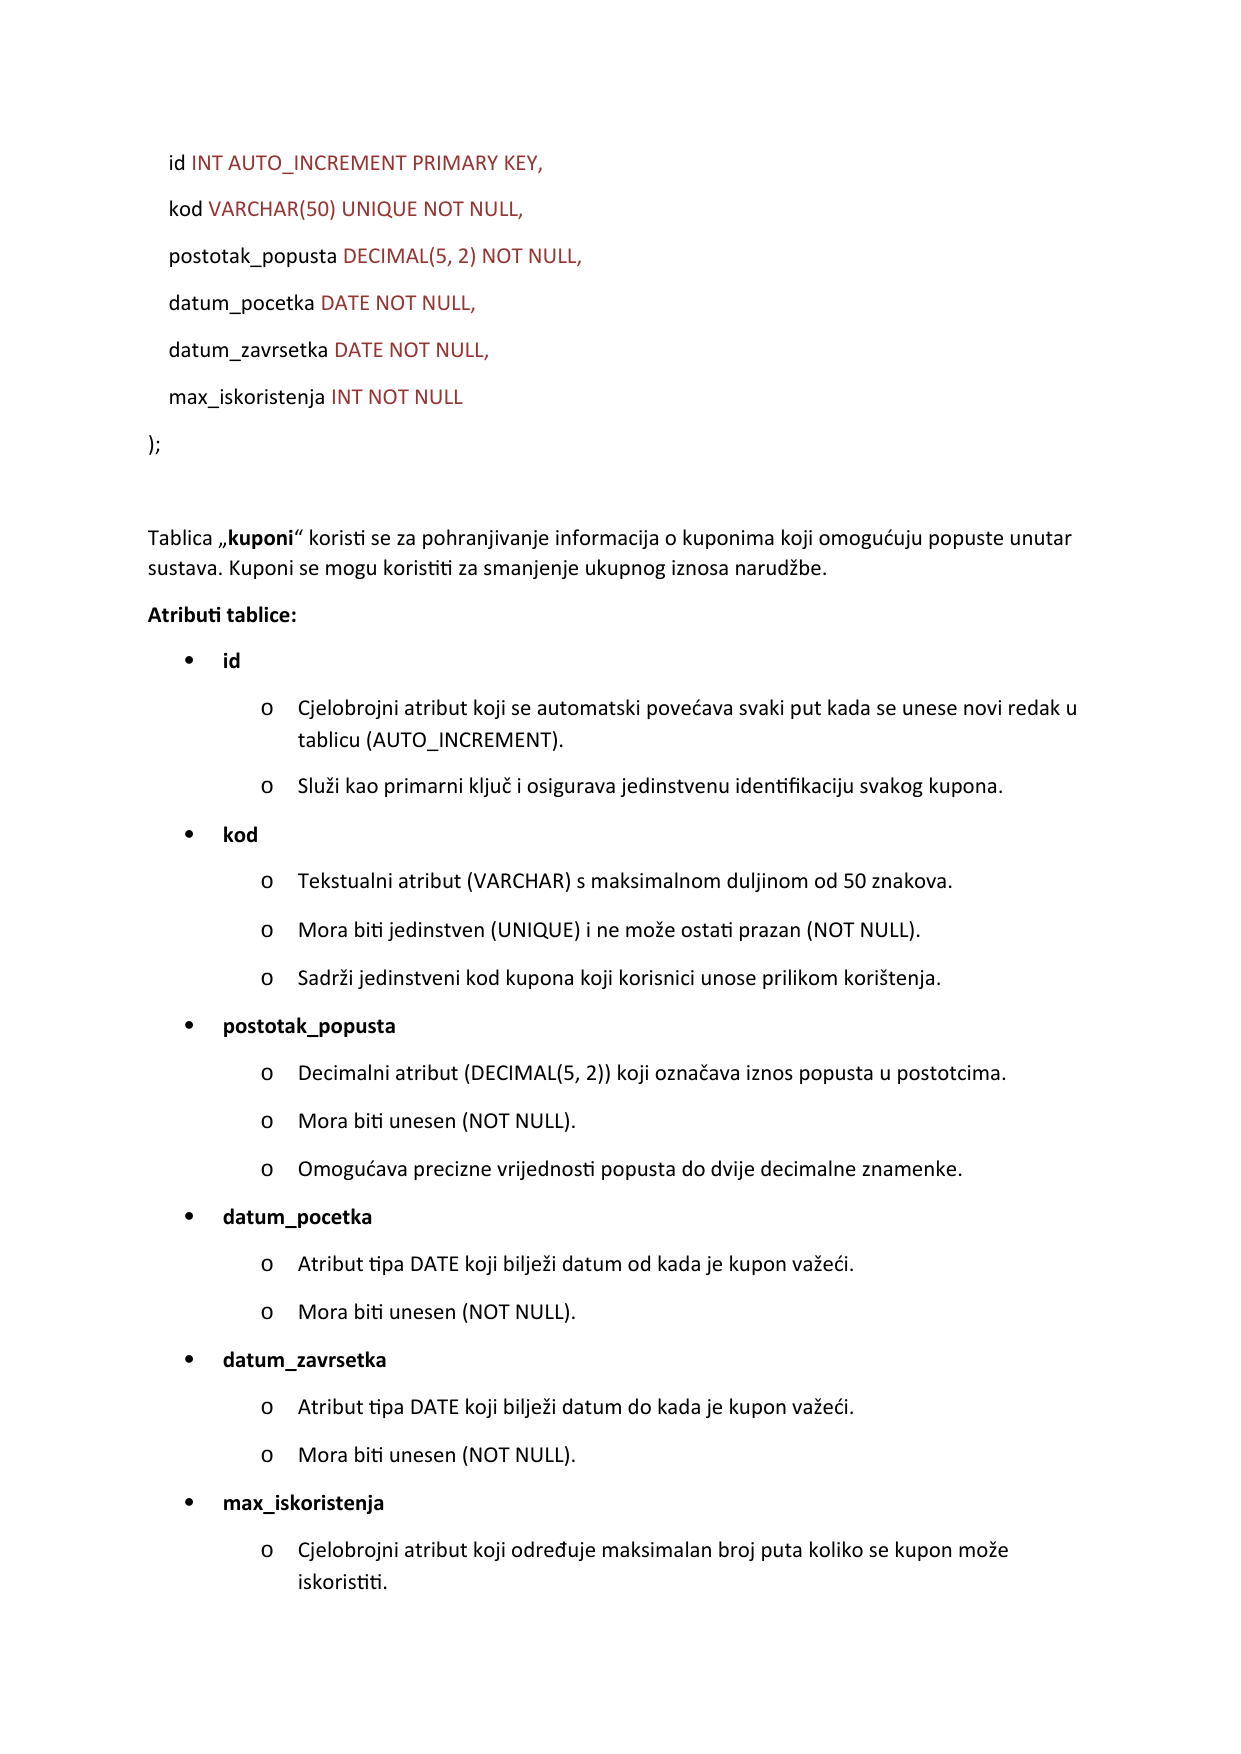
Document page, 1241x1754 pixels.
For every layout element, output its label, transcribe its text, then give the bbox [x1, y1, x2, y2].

list Mora biti jedinstven (UNIQUE) i ne može ostati prazan (NOT NULL). [260, 915, 1093, 944]
list Atribut tipa DATE koji bilježi datum do kada je kupon važeći. [260, 1392, 1093, 1421]
list datum_pocetka [185, 1202, 1093, 1230]
list Cjelobrojni atribut koji se automatski povećava svaki put kada se unese novi redak u tablicu (AUTO_INCREMENT). [260, 693, 1093, 753]
list Mora biti unesen (NOT NULL). [260, 1440, 1093, 1469]
text ); [148, 429, 1093, 457]
list Decimalni atribut (DECIMAL(5, 2)) koji označava iznos popusta u postotcima. [260, 1058, 1093, 1087]
list Tekstualni atribut (VARCHAR) s maksimalnom duljinom od 50 znakova. [260, 867, 1093, 896]
list id [185, 647, 1093, 674]
list kod [185, 820, 1093, 848]
list datum_zavrsetka [185, 1345, 1093, 1373]
text Tablica „kuponi“ koristi se za pohranjivanje informacija o kuponima koji omogućuju popuste unutar sustava. Kuponi se mogu koristiti za smanjenje ukupnog iznosa narudžbe. [148, 523, 1093, 581]
list postotak_popusta [185, 1011, 1093, 1039]
text datum_zavrsetka DATE NOT NULL, [148, 335, 1093, 363]
list Cjelobrojni atribut koji određuje maksimalan broj puta koliko se kupon može iskoristiti. [260, 1535, 1093, 1595]
text postotak_popusta DECIMAL(5, 2) NOT NULL, [148, 241, 1093, 269]
list Mora biti unesen (NOT NULL). [260, 1297, 1093, 1326]
list max_iskoristenja [185, 1488, 1093, 1517]
list Sadrži jedinstveni kod kupona koji korisnici unose prilikom korištenja. [260, 963, 1093, 992]
list Mora biti unesen (NOT NULL). [260, 1106, 1093, 1135]
text datum_pocetka DATE NOT NULL, [148, 288, 1093, 316]
text id INT AUTO_INCREMENT PRIMARY KEY, [148, 148, 1093, 176]
text Atributi tablice: [148, 600, 1093, 628]
text max_iskoristenja INT NOT NULL [148, 382, 1093, 410]
text kod VARCHAR(50) UNIQUE NOT NULL, [148, 194, 1093, 222]
list Služi kao primarni ključ i osigurava jedinstvenu identifikaciju svakog kupona. [260, 772, 1093, 801]
list Omogućava precizne vrijednosti popusta do dvije decimalne znamenke. [260, 1154, 1093, 1183]
list Atribut tipa DATE koji bilježi datum od kada je kupon važeći. [260, 1249, 1093, 1278]
